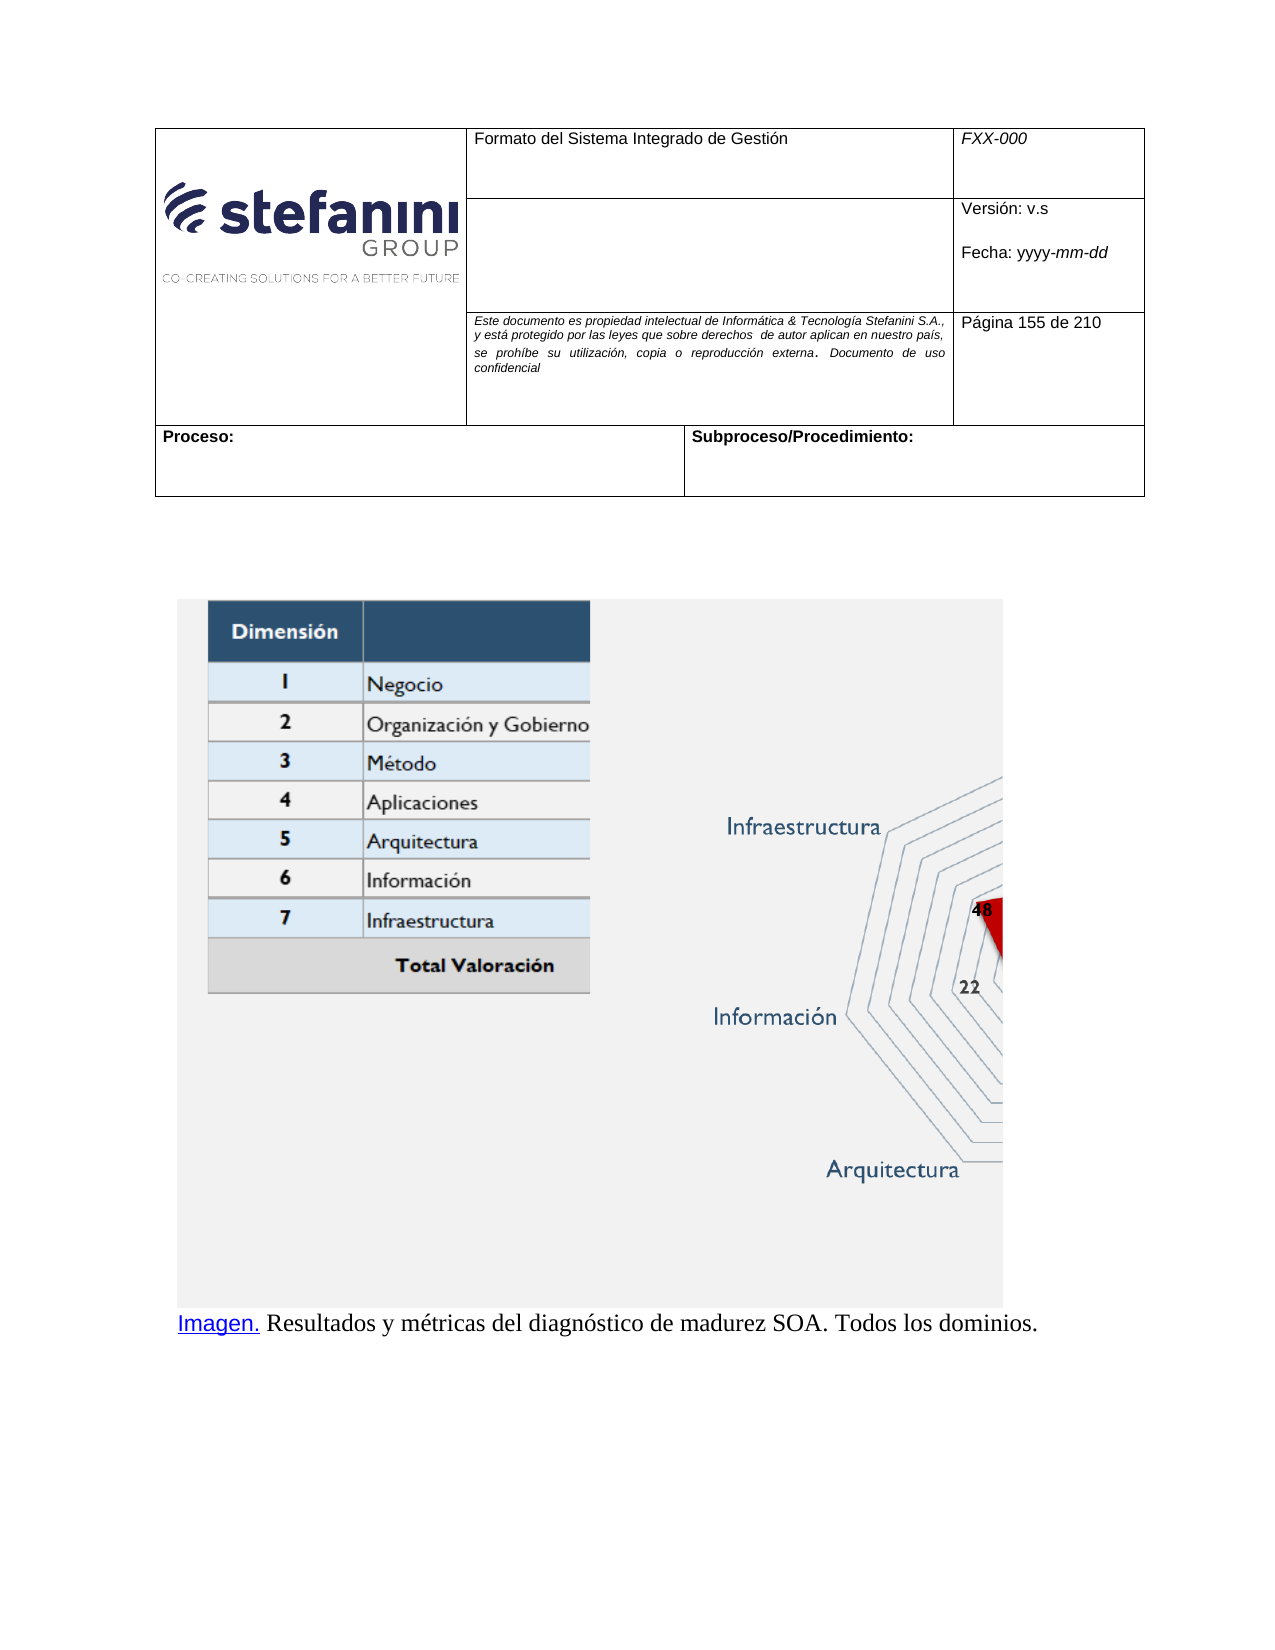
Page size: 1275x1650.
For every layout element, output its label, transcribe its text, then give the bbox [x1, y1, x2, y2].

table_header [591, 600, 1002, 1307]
picture [207, 600, 591, 995]
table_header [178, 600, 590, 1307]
picture [162, 182, 460, 286]
picture [620, 600, 1003, 1295]
text Imagen. Resultados y métricas del diagnóstico de madurez SOA. Todos los dominios. [177, 1308, 1098, 1337]
